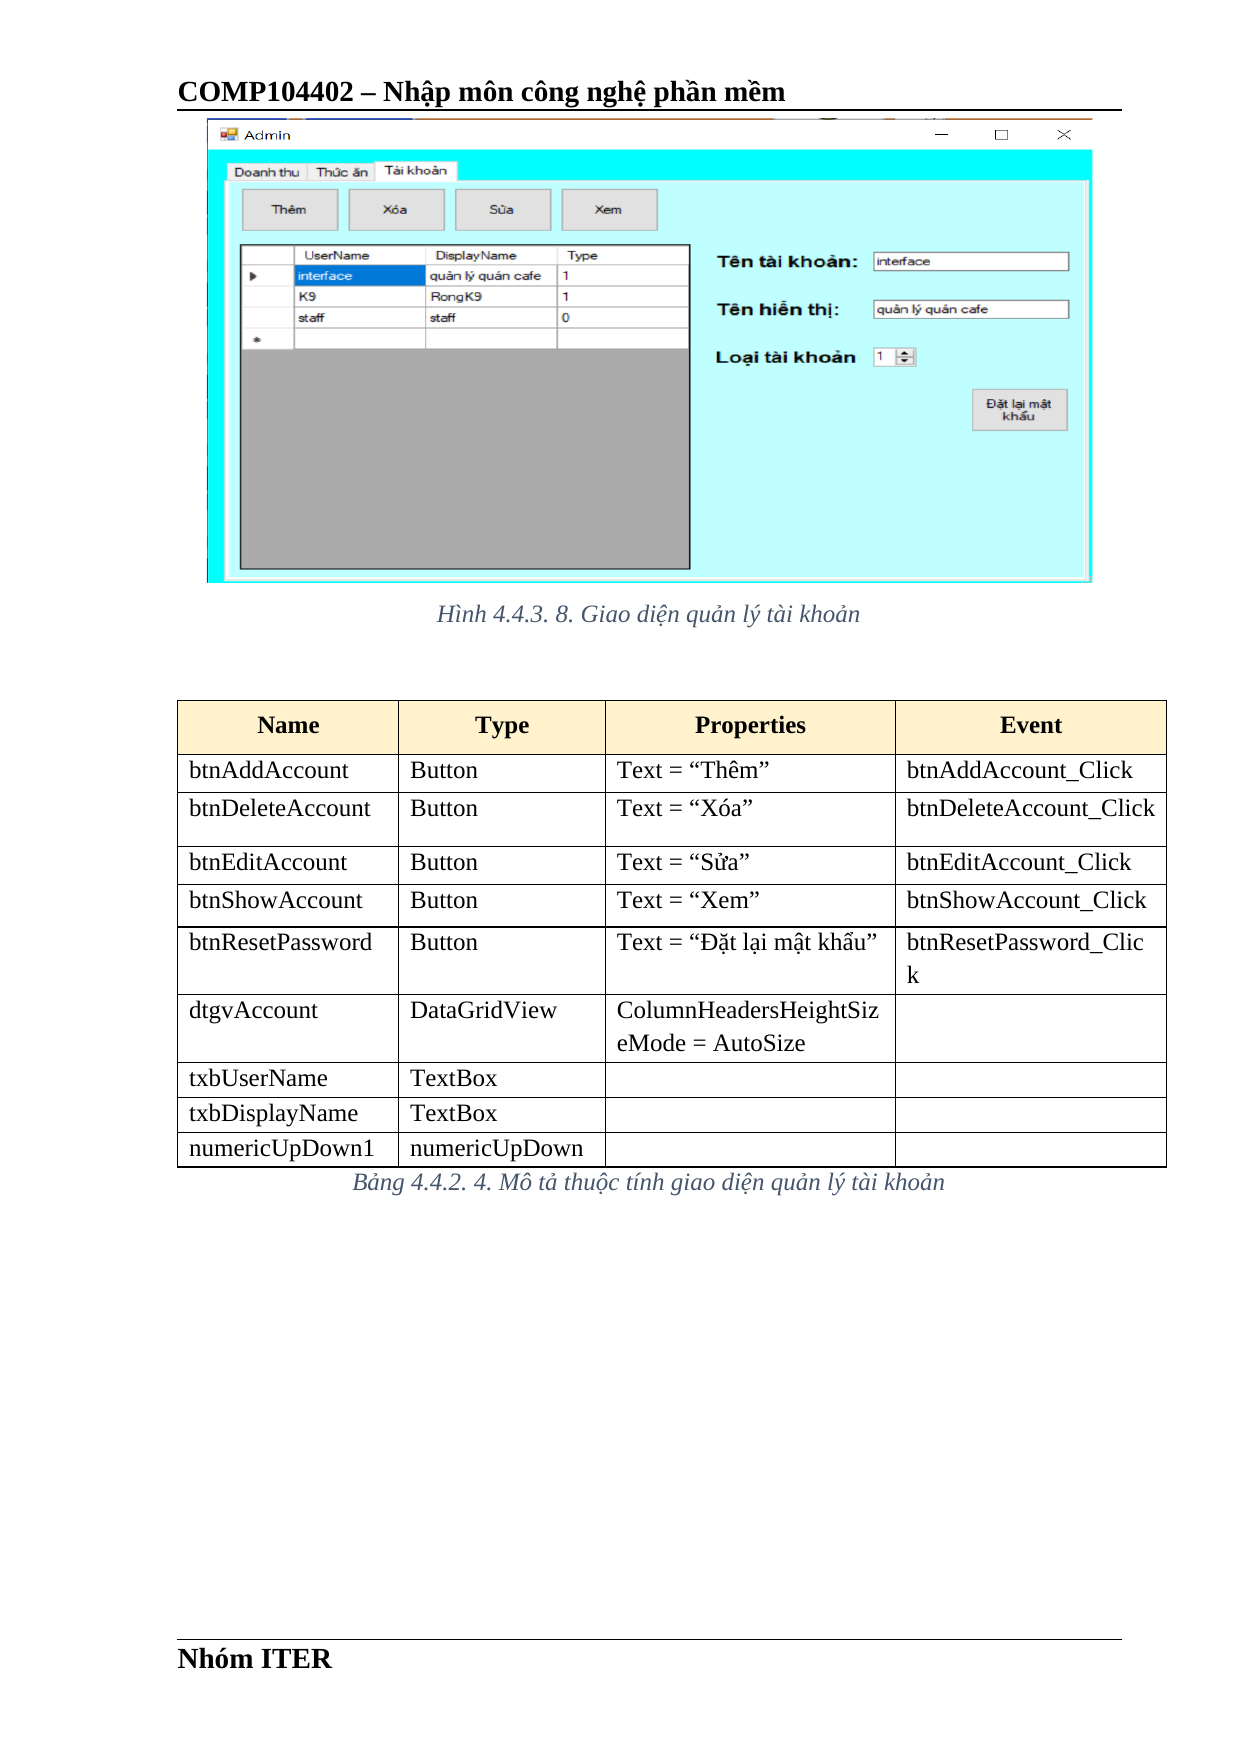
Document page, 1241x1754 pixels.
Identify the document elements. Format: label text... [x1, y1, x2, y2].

table_header Name [178, 701, 398, 754]
table_cell btnShowAccount [178, 885, 398, 926]
table_cell [896, 995, 1166, 1062]
table_cell DataGridView [399, 995, 605, 1062]
text Bảng 4.4.2. 4. Mô tả thuộc tính giao diện quản lý tài khoản [177, 1168, 1122, 1196]
table_cell btnEditAccount_Click [896, 847, 1166, 884]
table_cell btnAddAccount [178, 755, 398, 792]
table_cell Button [399, 885, 605, 926]
table_cell numericUpDown1 [178, 1133, 398, 1166]
table_cell Button [399, 755, 605, 792]
table_cell Button [399, 847, 605, 884]
table_cell Button [399, 928, 605, 994]
table_header Properties [606, 701, 895, 754]
table_header Type [399, 701, 605, 754]
table_cell Text = “Xóa” [606, 793, 895, 846]
text Hình 4.4.3. 8. Giao diện quản lý tài khoản [177, 599, 1122, 628]
table_cell Text = “Thêm” [606, 755, 895, 792]
table_cell btnDeleteAccount_Click [896, 793, 1166, 846]
table_cell btnDeleteAccount [178, 793, 398, 846]
table_cell [606, 1133, 895, 1166]
table_cell [606, 1098, 895, 1132]
table_cell txbUserName [178, 1063, 398, 1097]
table_cell [896, 1098, 1166, 1132]
table_cell btnAddAccount_Click [896, 755, 1166, 792]
table_cell btnEditAccount [178, 847, 398, 884]
table_cell numericUpDown [399, 1133, 605, 1166]
table_cell Button [399, 793, 605, 846]
table_cell Text = “Đặt lại mật khẩu” [606, 928, 895, 994]
table_cell txbDisplayName [178, 1098, 398, 1132]
table_cell TextBox [399, 1063, 605, 1097]
table_cell btnResetPassword [178, 928, 398, 994]
table_cell Text = “Xem” [606, 885, 895, 926]
table_cell Text = “Sửa” [606, 847, 895, 884]
table_cell TextBox [399, 1098, 605, 1132]
table_cell btnResetPassword_Click [896, 928, 1166, 994]
picture [206, 118, 1093, 583]
table_cell [606, 1063, 895, 1097]
table_header Event [896, 701, 1166, 754]
table_cell [896, 1133, 1166, 1166]
table_cell btnShowAccount_Click [896, 885, 1166, 926]
table_cell [896, 1063, 1166, 1097]
table_cell dtgvAccount [178, 995, 398, 1062]
table_cell ColumnHeadersHeightSizeMode = AutoSize [606, 995, 895, 1062]
